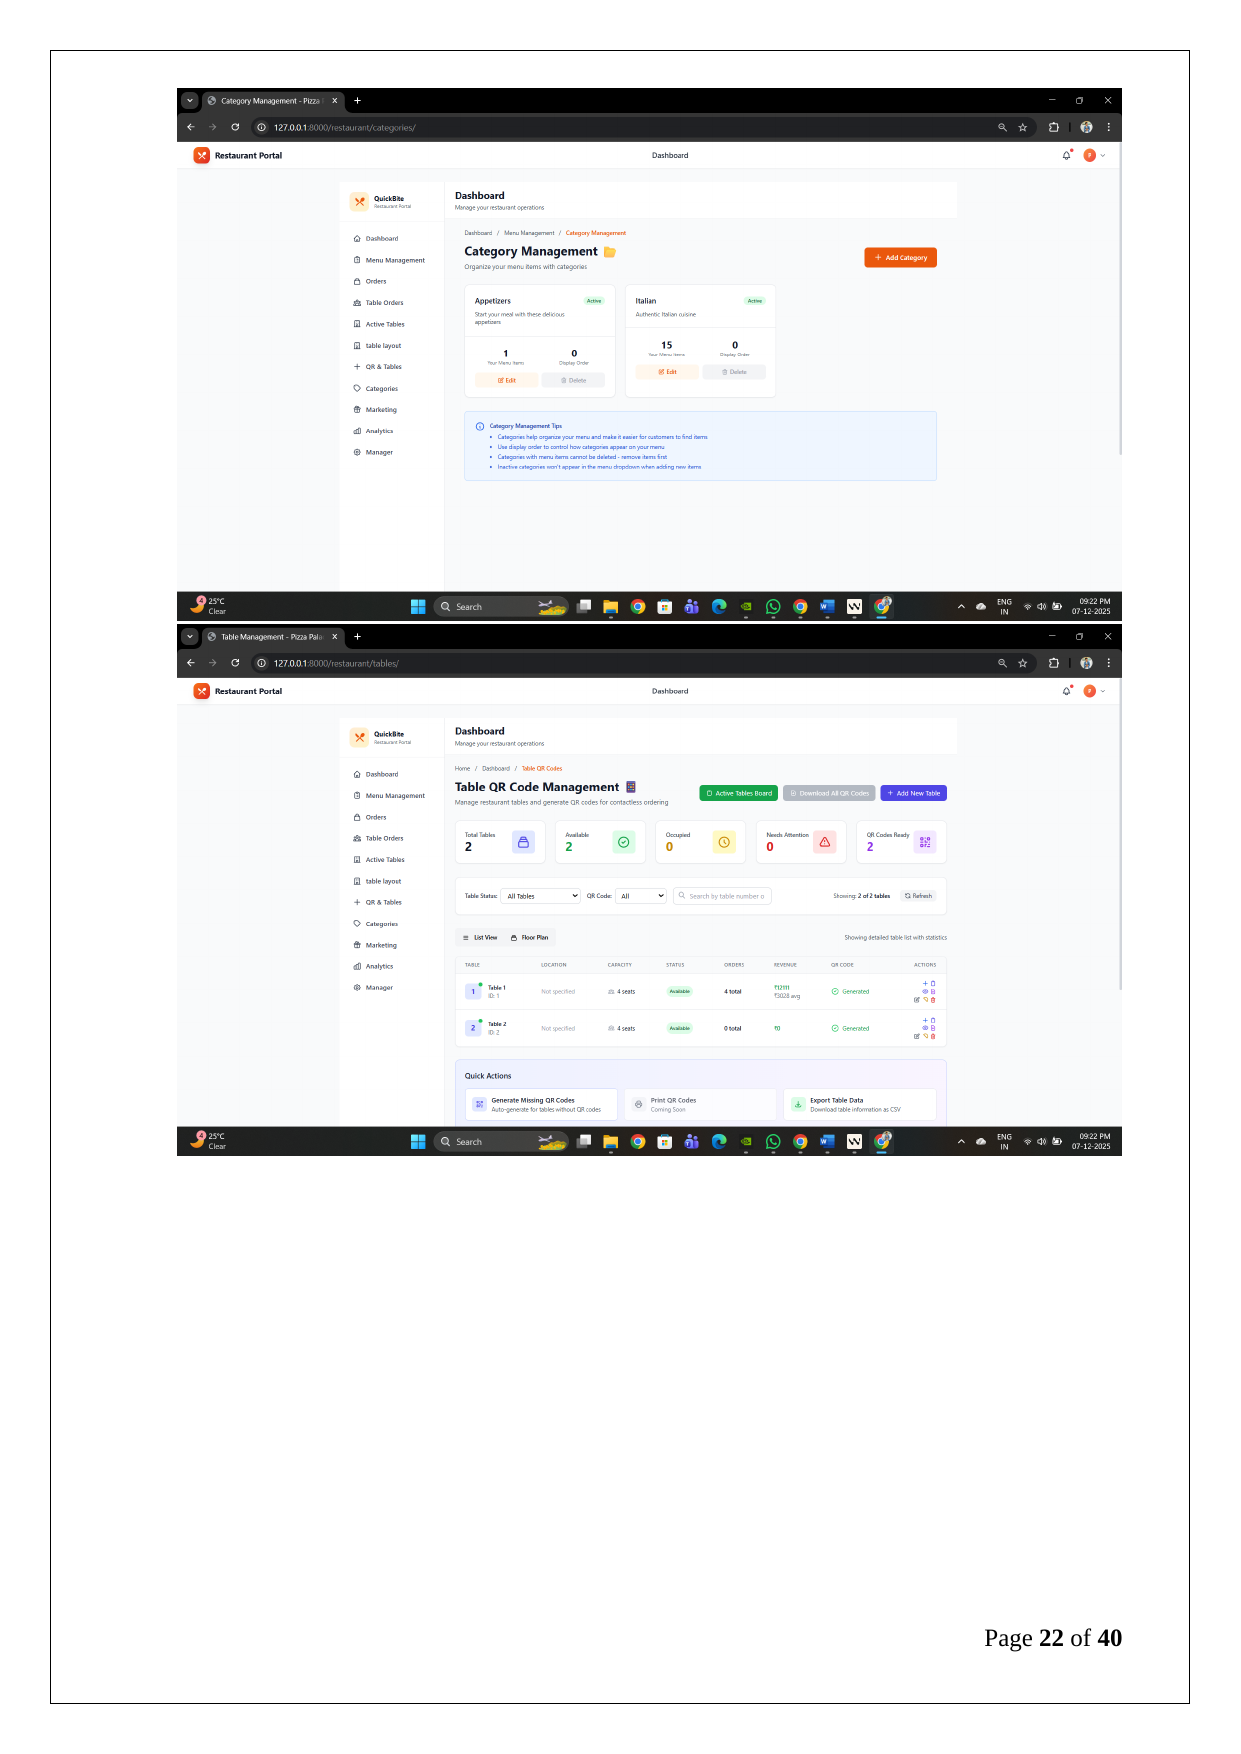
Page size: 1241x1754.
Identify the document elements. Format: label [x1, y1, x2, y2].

picture [177, 88, 1122, 621]
picture [177, 624, 1122, 1156]
